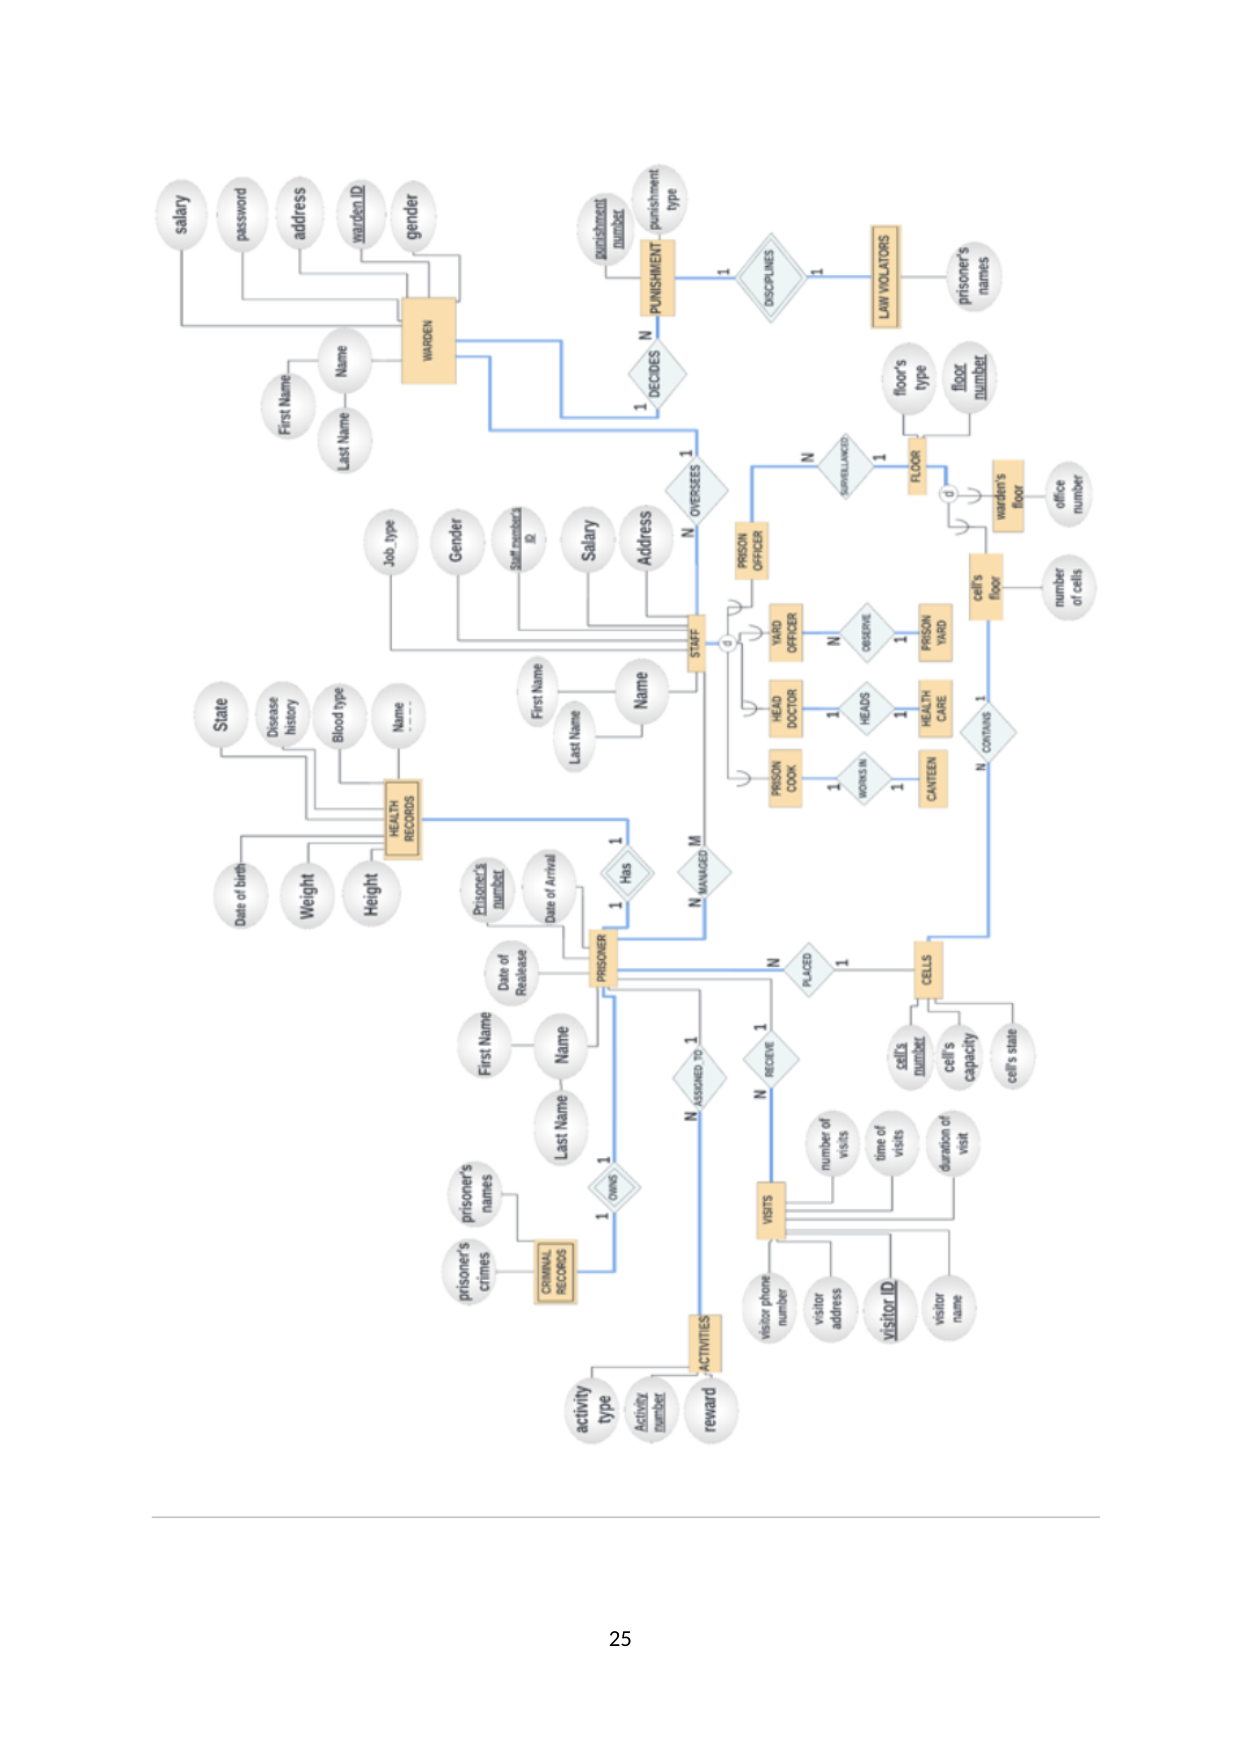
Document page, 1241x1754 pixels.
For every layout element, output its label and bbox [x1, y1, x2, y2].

picture [153, 159, 1099, 1572]
